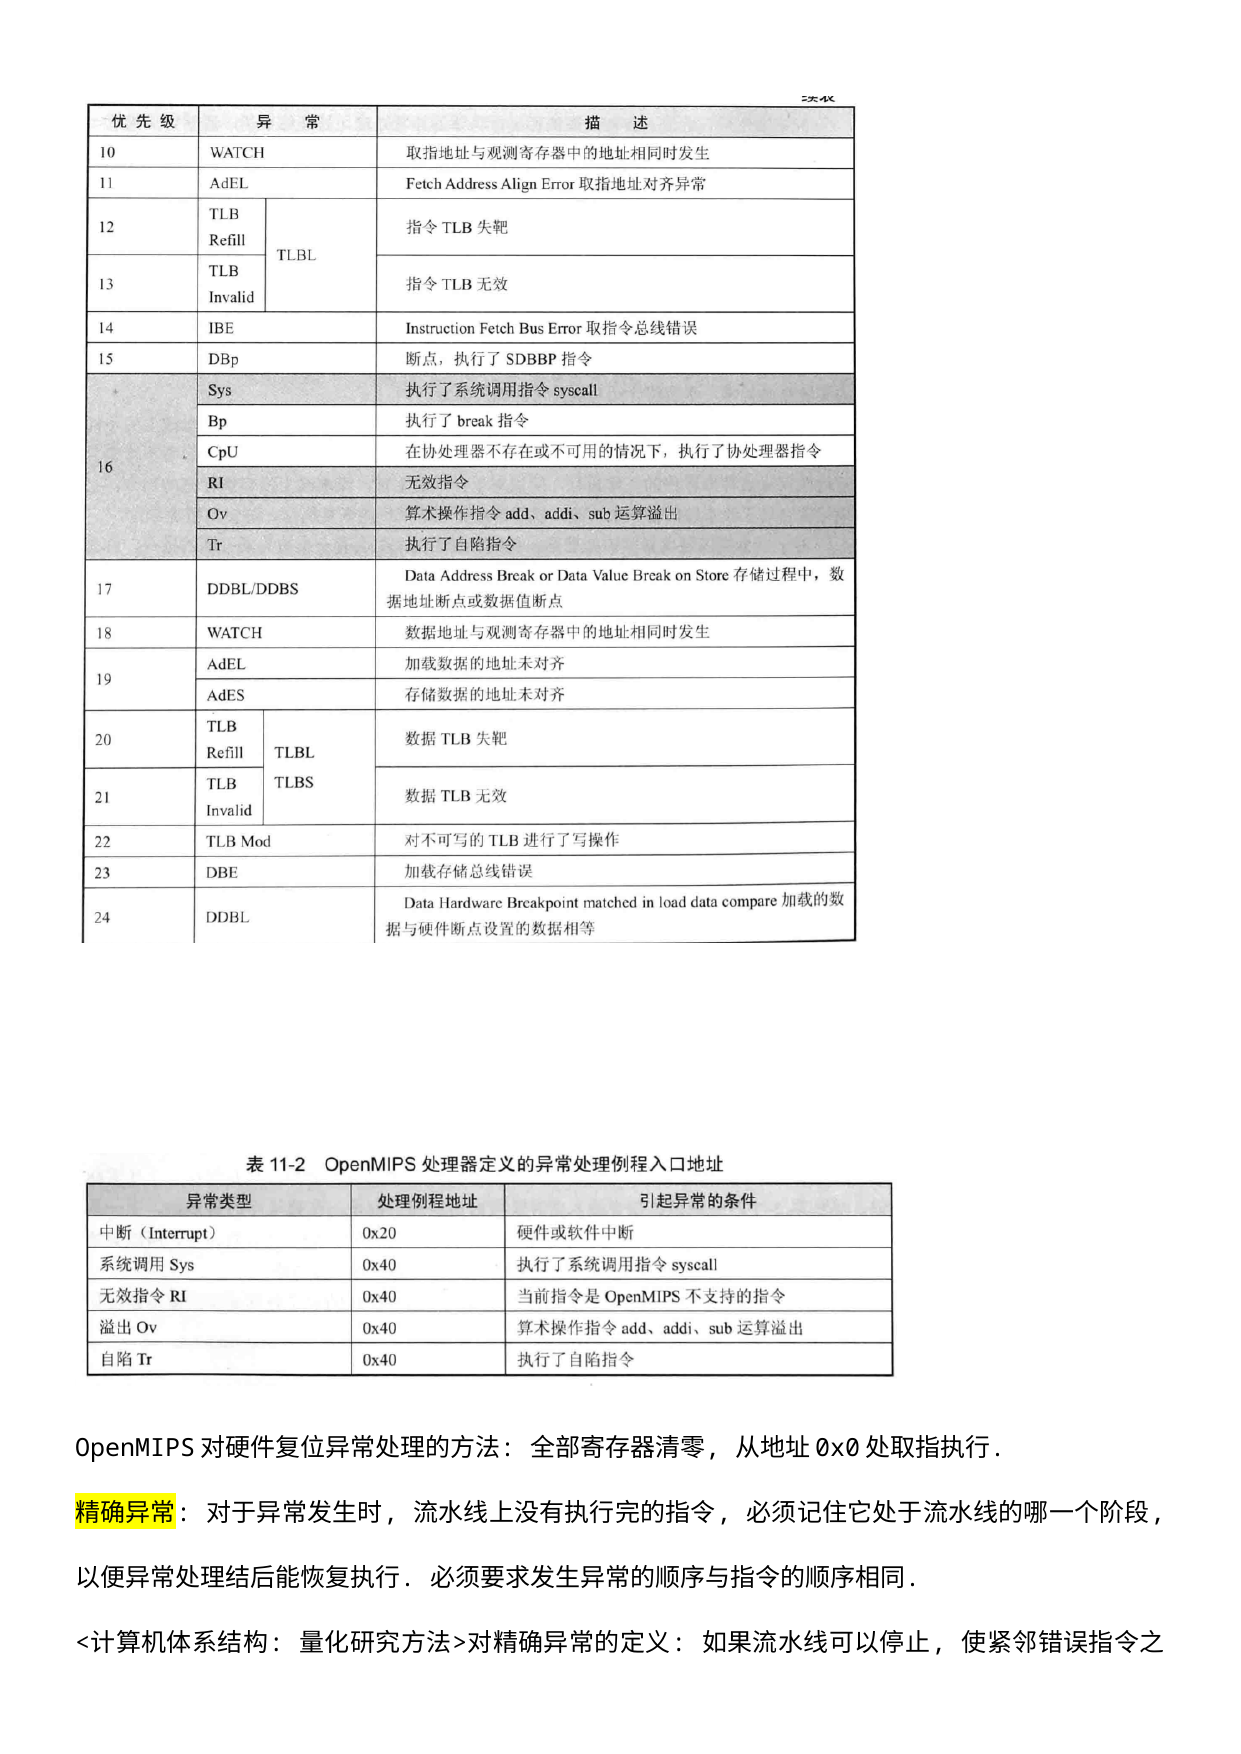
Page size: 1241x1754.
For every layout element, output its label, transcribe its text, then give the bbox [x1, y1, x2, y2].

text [75, 1608, 1165, 1673]
text OpenMIPS对硬件复位异常处理的方法: 全部寄存器清零, 从地址0x0处取指执行. [75, 1413, 1165, 1478]
picture [75, 96, 859, 943]
picture [75, 1153, 898, 1386]
text 精确异常: 对于异常发生时, 流水线上没有执行完的指令, 必须记住它处于流水线的哪一个阶段, 以便异常处理结后能恢复执行. 必须要求发生异常的顺序与指令的顺序相同. [75, 1478, 1165, 1608]
